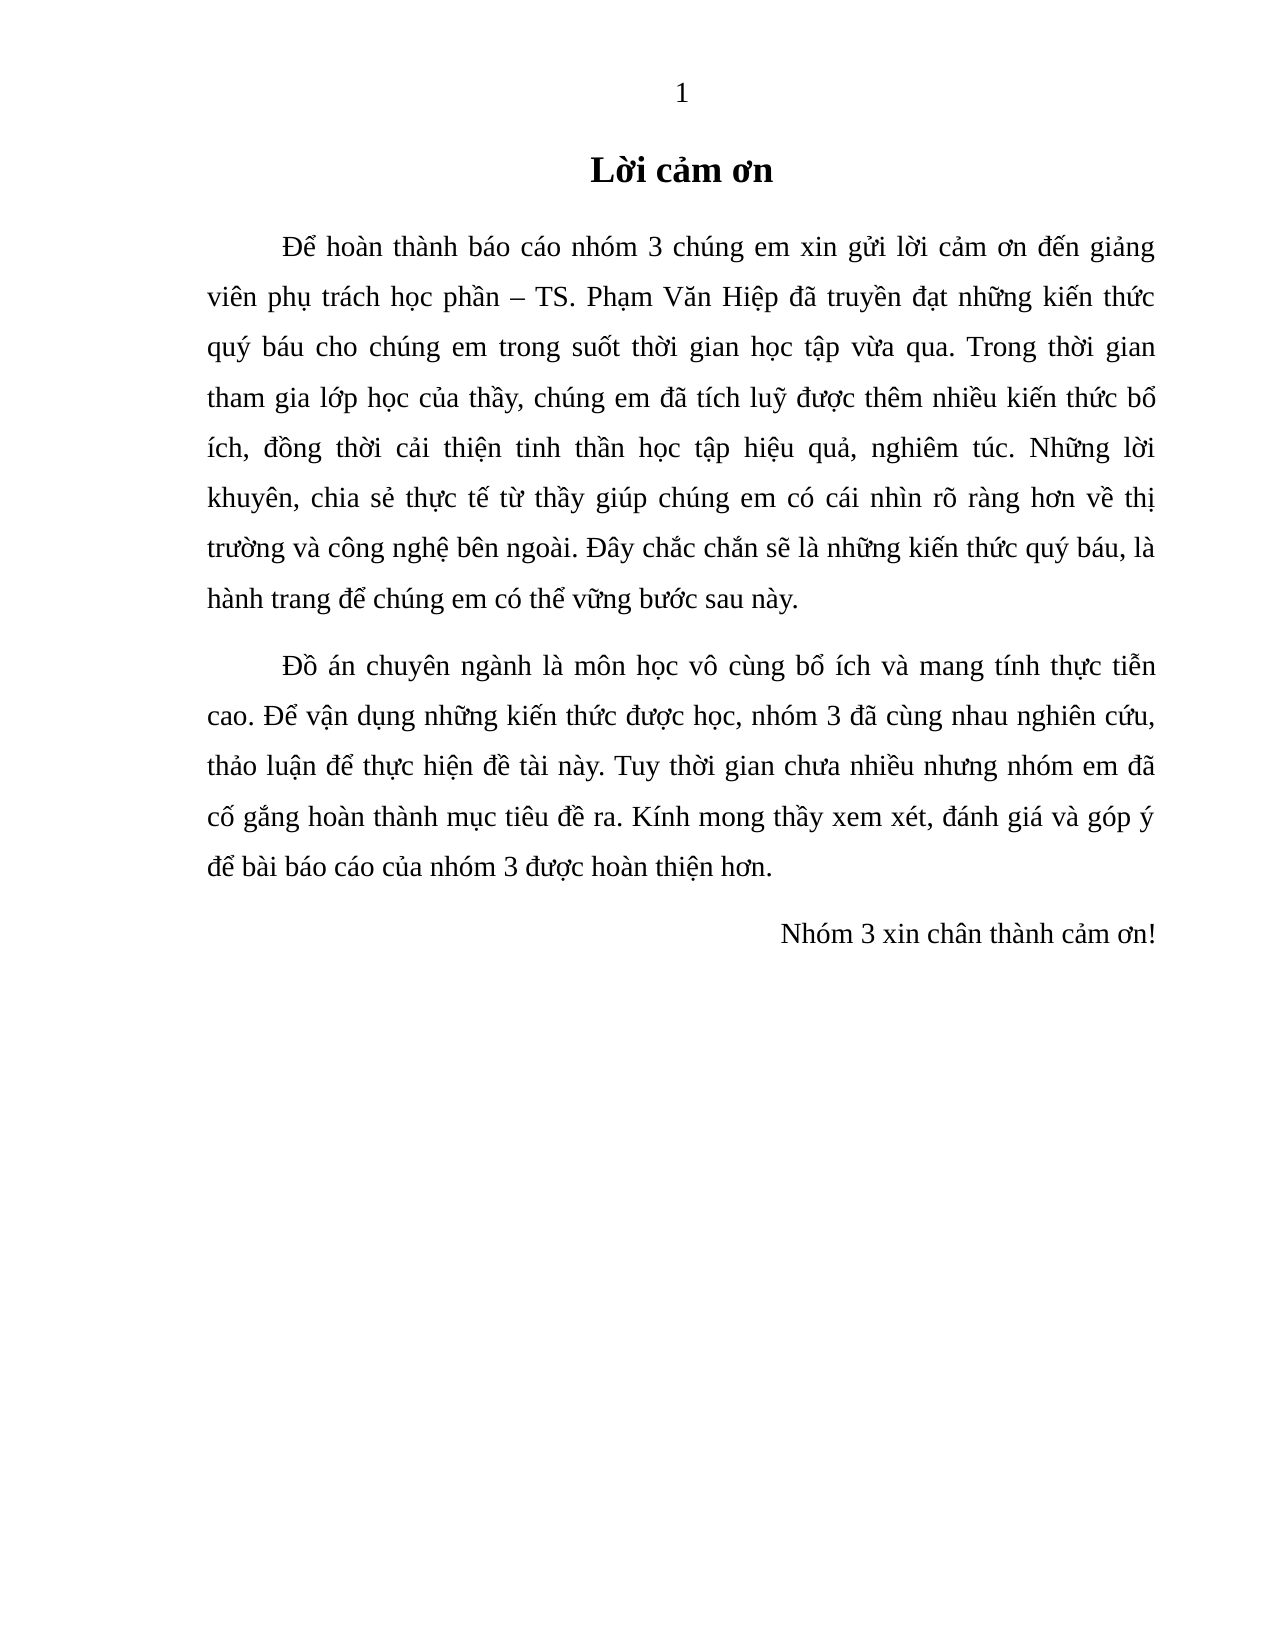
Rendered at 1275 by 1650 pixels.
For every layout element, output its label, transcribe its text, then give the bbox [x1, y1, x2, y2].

text Để hoàn thành báo cáo nhóm 3 chúng em xin gửi lời cảm ơn đến giảng viên phụ trách học phần – TS. Phạm Văn Hiệp đã truyền đạt những kiến thức quý báu cho chúng em trong suốt thời gian học tập vừa qua. Trong thời gian tham gia lớp học của thầy, chúng em đã tích luỹ được thêm nhiều kiến thức bổ ích, đồng thời cải thiện tinh thần học tập hiệu quả, nghiêm túc. Những lời khuyên, chia sẻ thực tế từ thầy giúp chúng em có cái nhìn rõ ràng hơn về thị trường và công nghệ bên ngoài. Đây chắc chắn sẽ là những kiến thức quý báu, là hành trang để chúng em có thể vững bước sau này. [207, 229, 1157, 614]
text Đồ án chuyên ngành là môn học vô cùng bổ ích và mang tính thực tiễn cao. Để vận dụng những kiến thức được học, nhóm 3 đã cùng nhau nghiên cứu, thảo luận để thực hiện đề tài này. Tuy thời gian chưa nhiều nhưng nhóm em đã cố gắng hoàn thành mục tiêu đề ra. Kính mong thầy xem xét, đánh giá và góp ý để bài báo cáo của nhóm 3 được hoàn thiện hơn. [207, 648, 1157, 883]
text Nhóm 3 xin chân thành cảm ơn! [207, 916, 1157, 950]
subtitle Lời cảm ơn [207, 148, 1157, 191]
